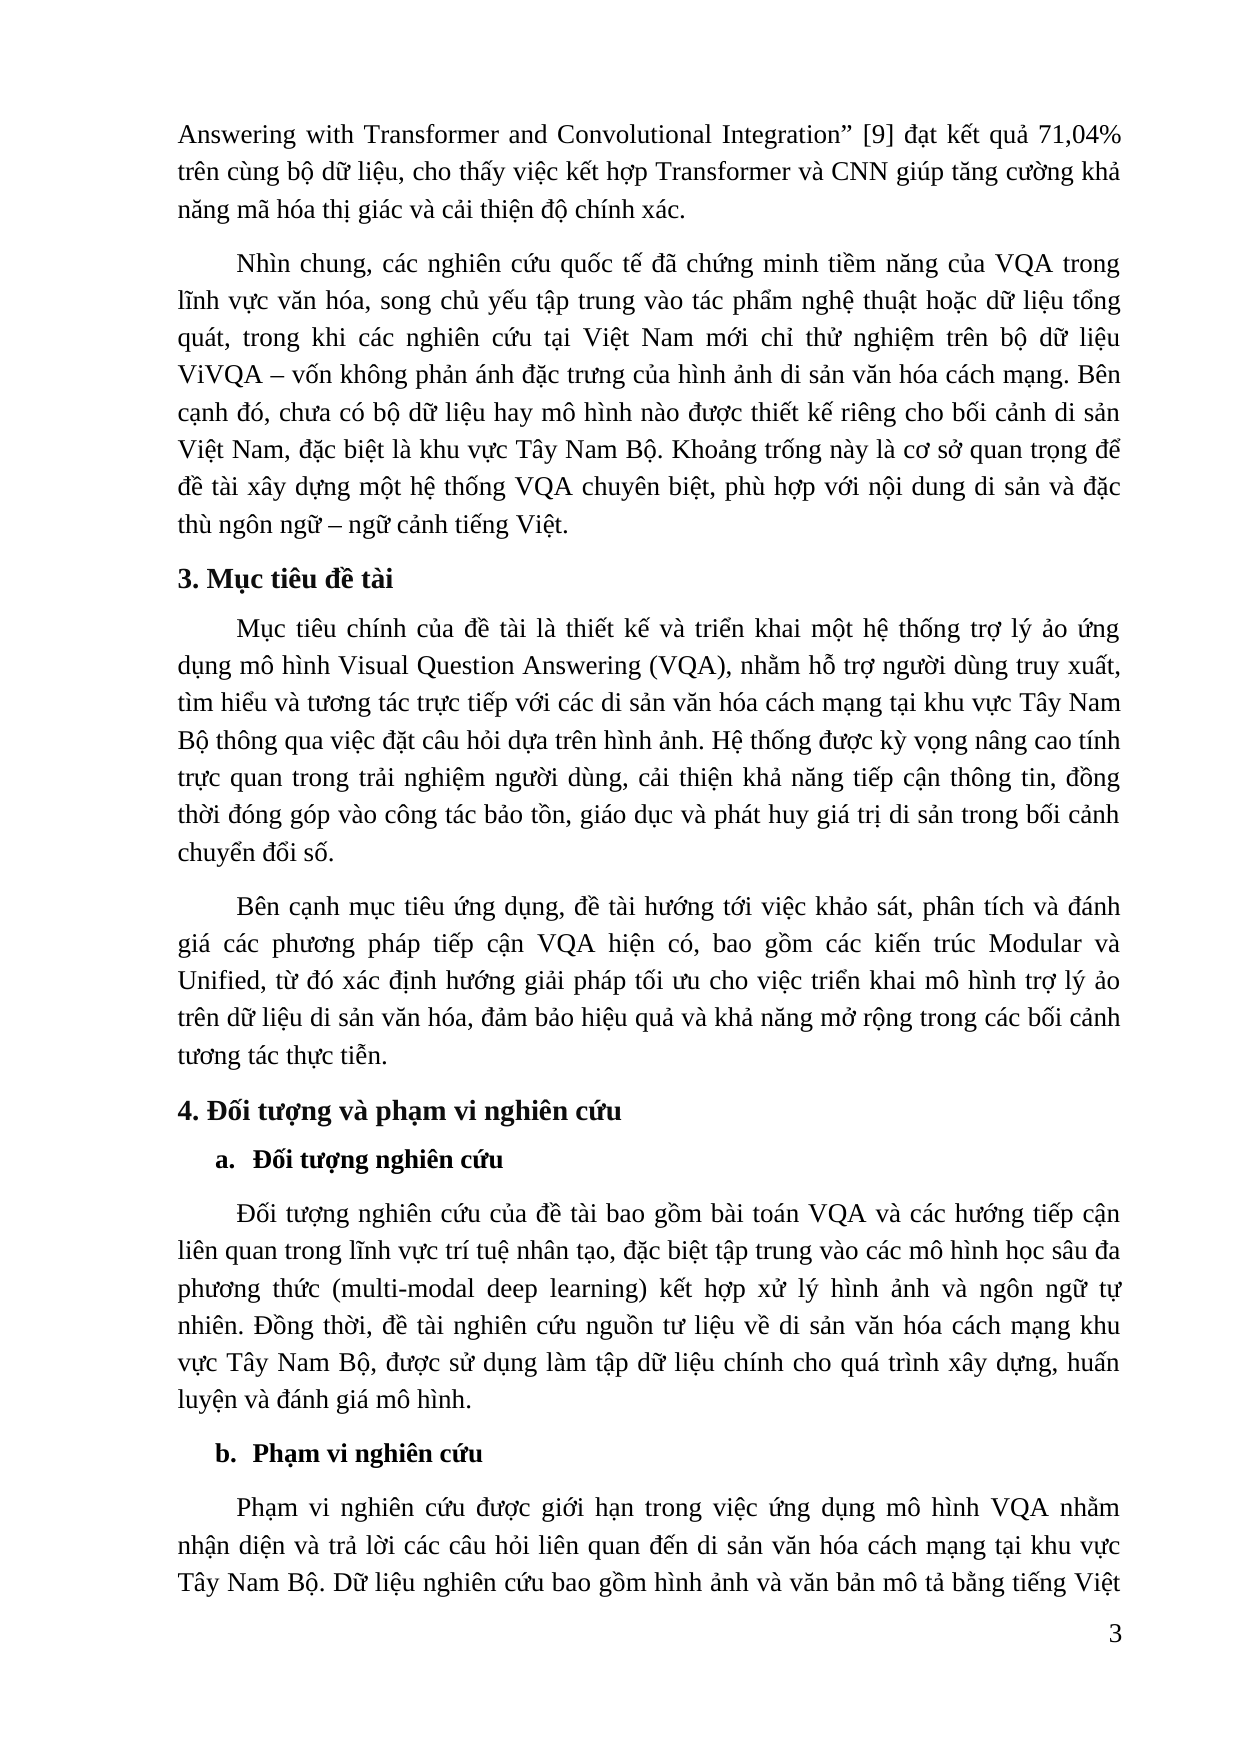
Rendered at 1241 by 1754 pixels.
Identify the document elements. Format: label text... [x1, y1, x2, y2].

subtitle Mục tiêu đề tài [177, 562, 1122, 595]
text Bên cạnh mục tiêu ứng dụng, đề tài hướng tới việc khảo sát, phân tích và đánh giá các phương pháp tiếp cận VQA hiện có, bao gồm các kiến trúc Modular và Unified, từ đó xác định hướng giải pháp tối ưu cho việc triển khai mô hình trợ lý ảo trên dữ liệu di sản văn hóa, đảm bảo hiệu quả và khả năng mở rộng trong các bối cảnh tương tác thực tiễn. [177, 890, 1122, 1070]
text Đối tượng nghiên cứu của đề tài bao gồm bài toán VQA và các hướng tiếp cận liên quan trong lĩnh vực trí tuệ nhân tạo, đặc biệt tập trung vào các mô hình học sâu đa phương thức (multi-modal deep learning) kết hợp xử lý hình ảnh và ngôn ngữ tự nhiên. Đồng thời, đề tài nghiên cứu nguồn tư liệu về di sản văn hóa cách mạng khu vực Tây Nam Bộ, được sử dụng làm tập dữ liệu chính cho quá trình xây dựng, huấn luyện và đánh giá mô hình. [177, 1197, 1122, 1415]
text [177, 1491, 1122, 1597]
subtitle Đối tượng và phạm vi nghiên cứu [177, 1093, 1122, 1126]
text Nhìn chung, các nghiên cứu quốc tế đã chứng minh tiềm năng của VQA trong lĩnh vực văn hóa, song chủ yếu tập trung vào tác phẩm nghệ thuật hoặc dữ liệu tổng quát, trong khi các nghiên cứu tại Việt Nam mới chỉ thử nghiệm trên bộ dữ liệu ViVQA – vốn không phản ánh đặc trưng của hình ảnh di sản văn hóa cách mạng. Bên cạnh đó, chưa có bộ dữ liệu hay mô hình nào được thiết kế riêng cho bối cảnh di sản Việt Nam, đặc biệt là khu vực Tây Nam Bộ. Khoảng trống này là cơ sở quan trọng để đề tài xây dựng một hệ thống VQA chuyên biệt, phù hợp với nội dung di sản và đặc thù ngôn ngữ – ngữ cảnh tiếng Việt. [177, 247, 1122, 539]
text Mục tiêu chính của đề tài là thiết kế và triển khai một hệ thống trợ lý ảo ứng dụng mô hình Visual Question Answering (VQA), nhằm hỗ trợ người dùng truy xuất, tìm hiểu và tương tác trực tiếp với các di sản văn hóa cách mạng tại khu vực Tây Nam Bộ thông qua việc đặt câu hỏi dựa trên hình ảnh. Hệ thống được kỳ vọng nâng cao tính trực quan trong trải nghiệm người dùng, cải thiện khả năng tiếp cận thông tin, đồng thời đóng góp vào công tác bảo tồn, giáo dục và phát huy giá trị di sản trong bối cảnh chuyển đổi số. [177, 612, 1122, 867]
list Phạm vi nghiên cứu [215, 1437, 1122, 1469]
list Đối tượng nghiên cứu [215, 1143, 1122, 1174]
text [177, 118, 1122, 224]
